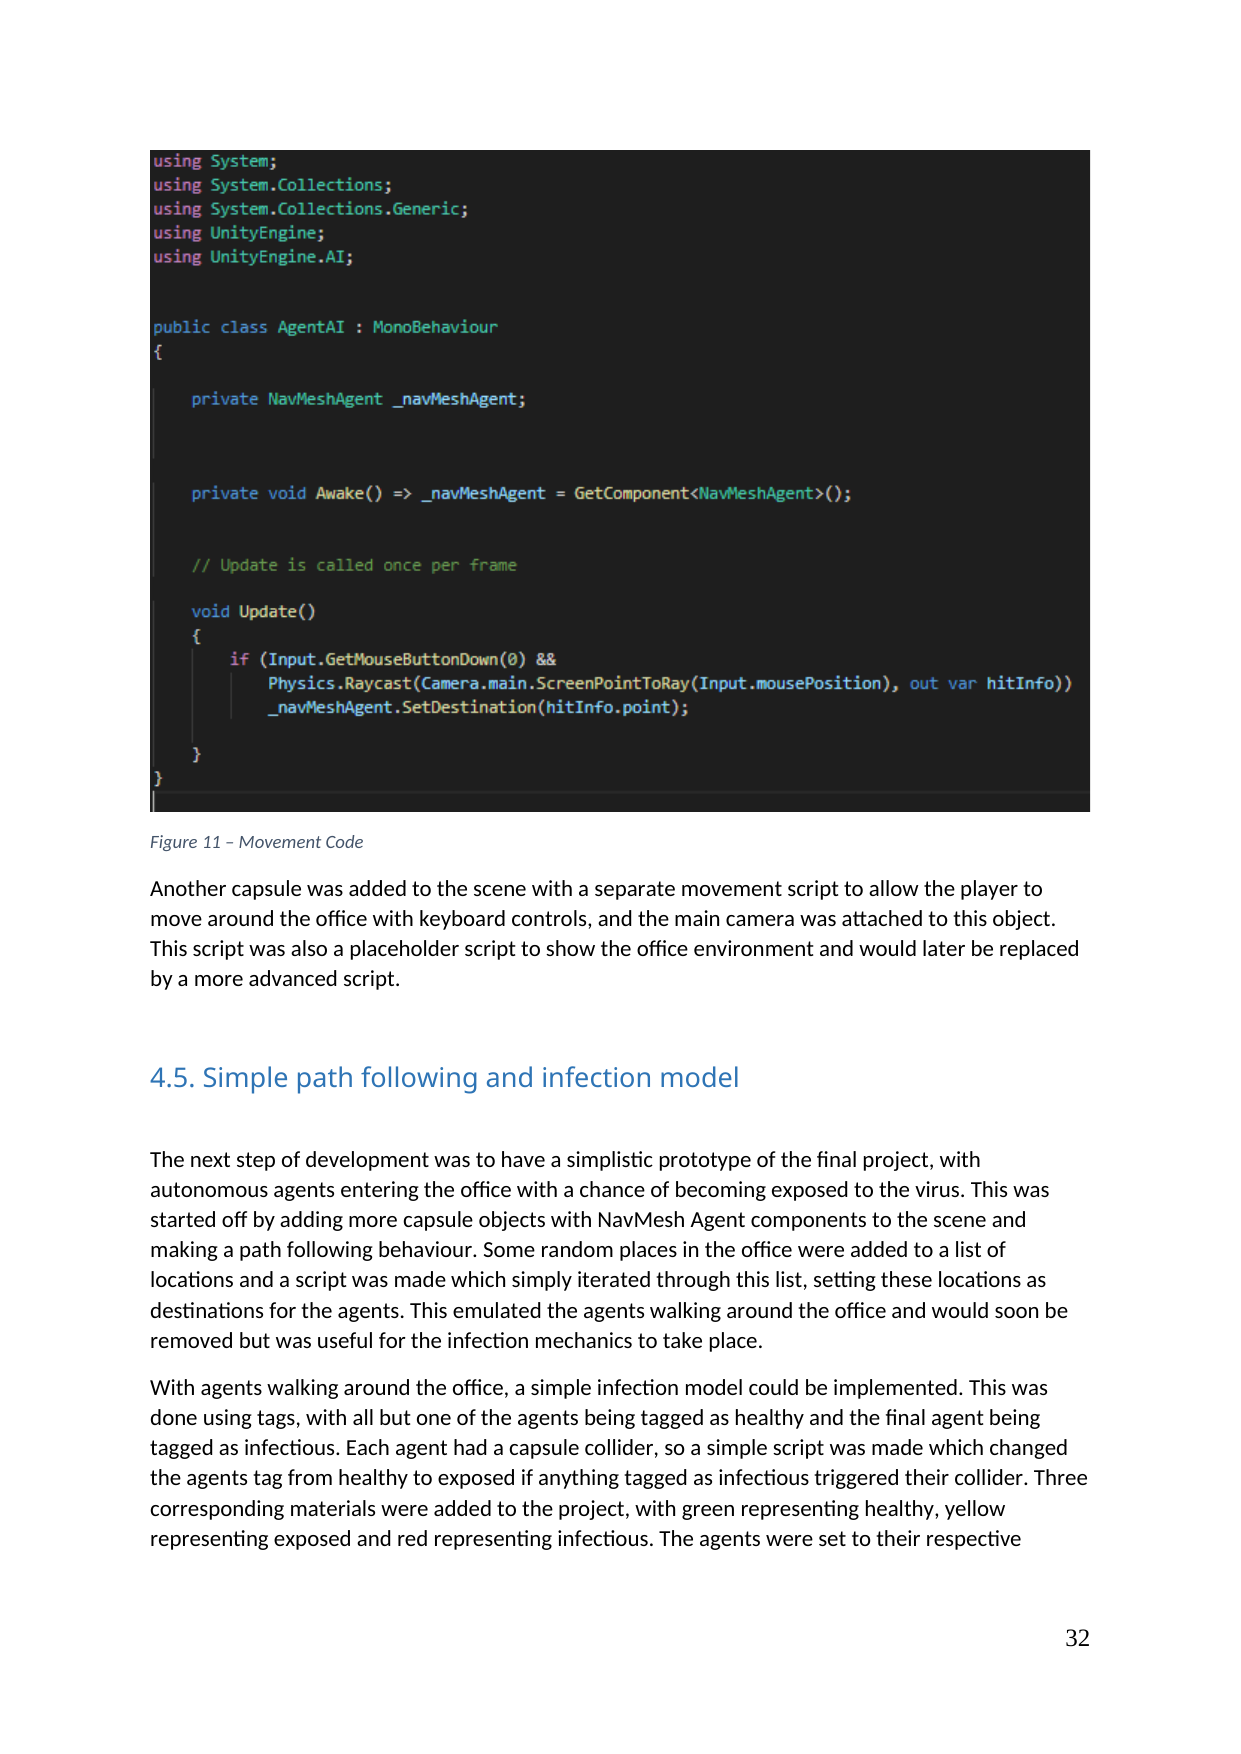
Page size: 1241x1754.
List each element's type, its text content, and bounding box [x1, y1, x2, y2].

subtitle 4.5. Simple path following and infection model [150, 1058, 1090, 1095]
picture [150, 150, 1091, 812]
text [150, 1373, 1090, 1552]
text The next step of development was to have a simplistic prototype of the final project, with autonomous agents entering the office with a chance of becoming exposed to the virus. This was started off by adding more capsule objects with NavMesh Agent components to the scene and making a path following behaviour. Some random places in the office were added to a list of locations and a script was made which simply iterated through this list, setting these locations as destinations for the agents. This emulated the agents walking around the office and would soon be removed but was useful for the infection mechanics to take place. [150, 1145, 1090, 1354]
text Another capsule was added to the scene with a separate movement script to allow the player to move around the office with keyboard controls, and the main camera was attached to this object. This script was also a placeholder script to show the office environment and would later be replaced by a more advanced script. [150, 874, 1090, 992]
